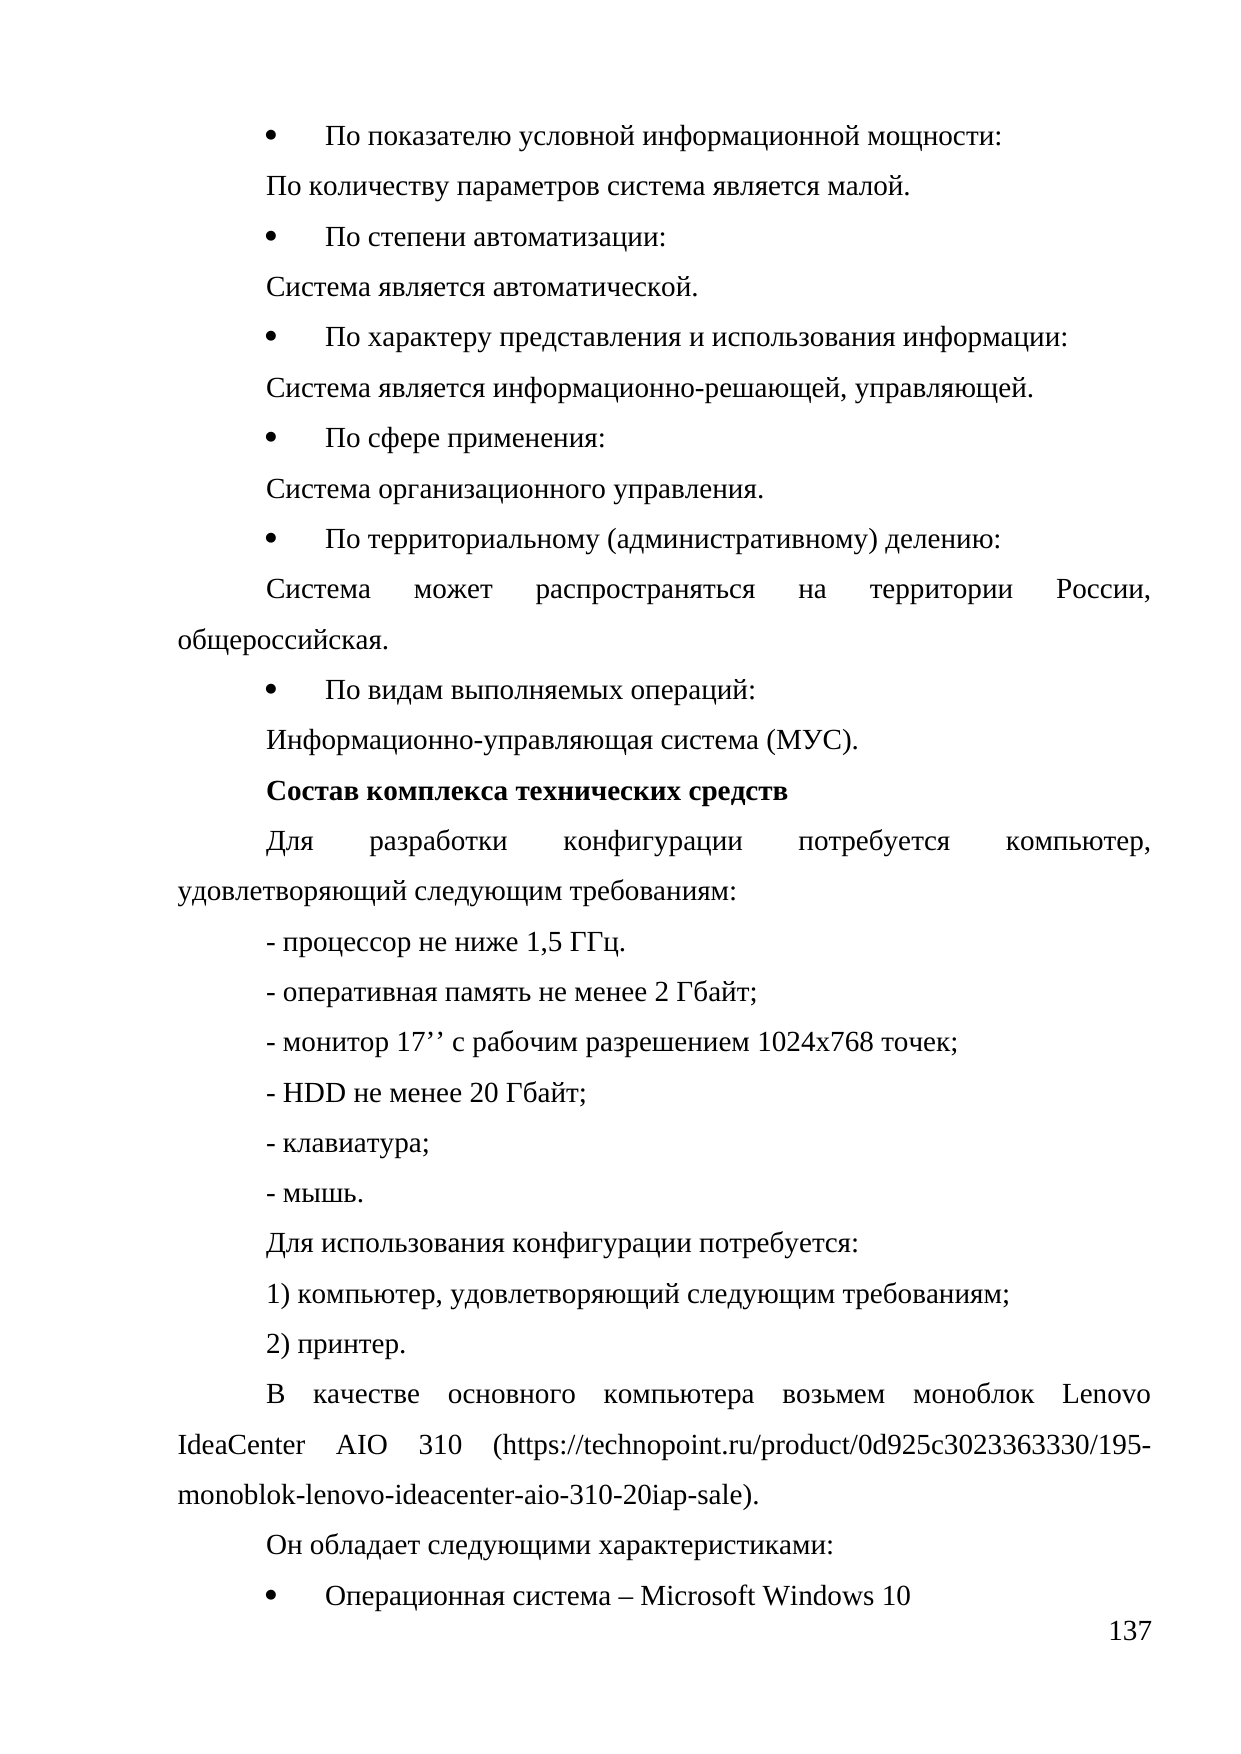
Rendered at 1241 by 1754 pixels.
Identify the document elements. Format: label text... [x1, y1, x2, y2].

text Система может распространяться на территории России, общероссийская. [177, 571, 1152, 655]
list Операционная система – Microsoft Windows 10 [177, 1578, 1152, 1611]
text В качестве основного компьютера возьмем моноблок Lenovo IdeaCenter AIO 310 (https://technopoint.ru/product/0d925c3023363330/195-monoblok-lenovo-ideacenter-aio-310-20iap-sale). [177, 1377, 1152, 1511]
text Состав комплекса технических средств [177, 773, 1152, 806]
list По территориальному (административному) делению: [177, 521, 1152, 555]
list По показателю условной информационной мощности: [177, 118, 1152, 152]
text - клавиатура; [177, 1125, 1152, 1158]
text 1) компьютер, удовлетворяющий следующим требованиям; [177, 1276, 1152, 1309]
text По количеству параметров система является малой. [177, 168, 1152, 202]
text Система организационного управления. [177, 471, 1152, 504]
text Информационно-управляющая система (МУС). [177, 722, 1152, 756]
list По степени автоматизации: [177, 219, 1152, 252]
list По характеру представления и использования информации: [177, 319, 1152, 353]
list По видам выполняемых операций: [177, 672, 1152, 706]
text - мышь. [177, 1175, 1152, 1209]
text - процессор не ниже 1,5 ГГц. [177, 924, 1152, 957]
text Система является автоматической. [177, 269, 1152, 303]
text 2) принтер. [177, 1326, 1152, 1360]
text Система является информационно-решающей, управляющей. [177, 370, 1152, 403]
text Для разработки конфигурации потребуется компьютер, удовлетворяющий следующим требованиям: [177, 823, 1152, 907]
list По сфере применения: [177, 420, 1152, 454]
text - HDD не менее 20 Гбайт; [177, 1075, 1152, 1108]
text - оперативная память не менее 2 Гбайт; [177, 974, 1152, 1008]
text Для использования конфигурации потребуется: [177, 1226, 1152, 1259]
text - монитор 17’’ с рабочим разрешением 1024x768 точек; [177, 1024, 1152, 1058]
text Он обладает следующими характеристиками: [177, 1527, 1152, 1561]
